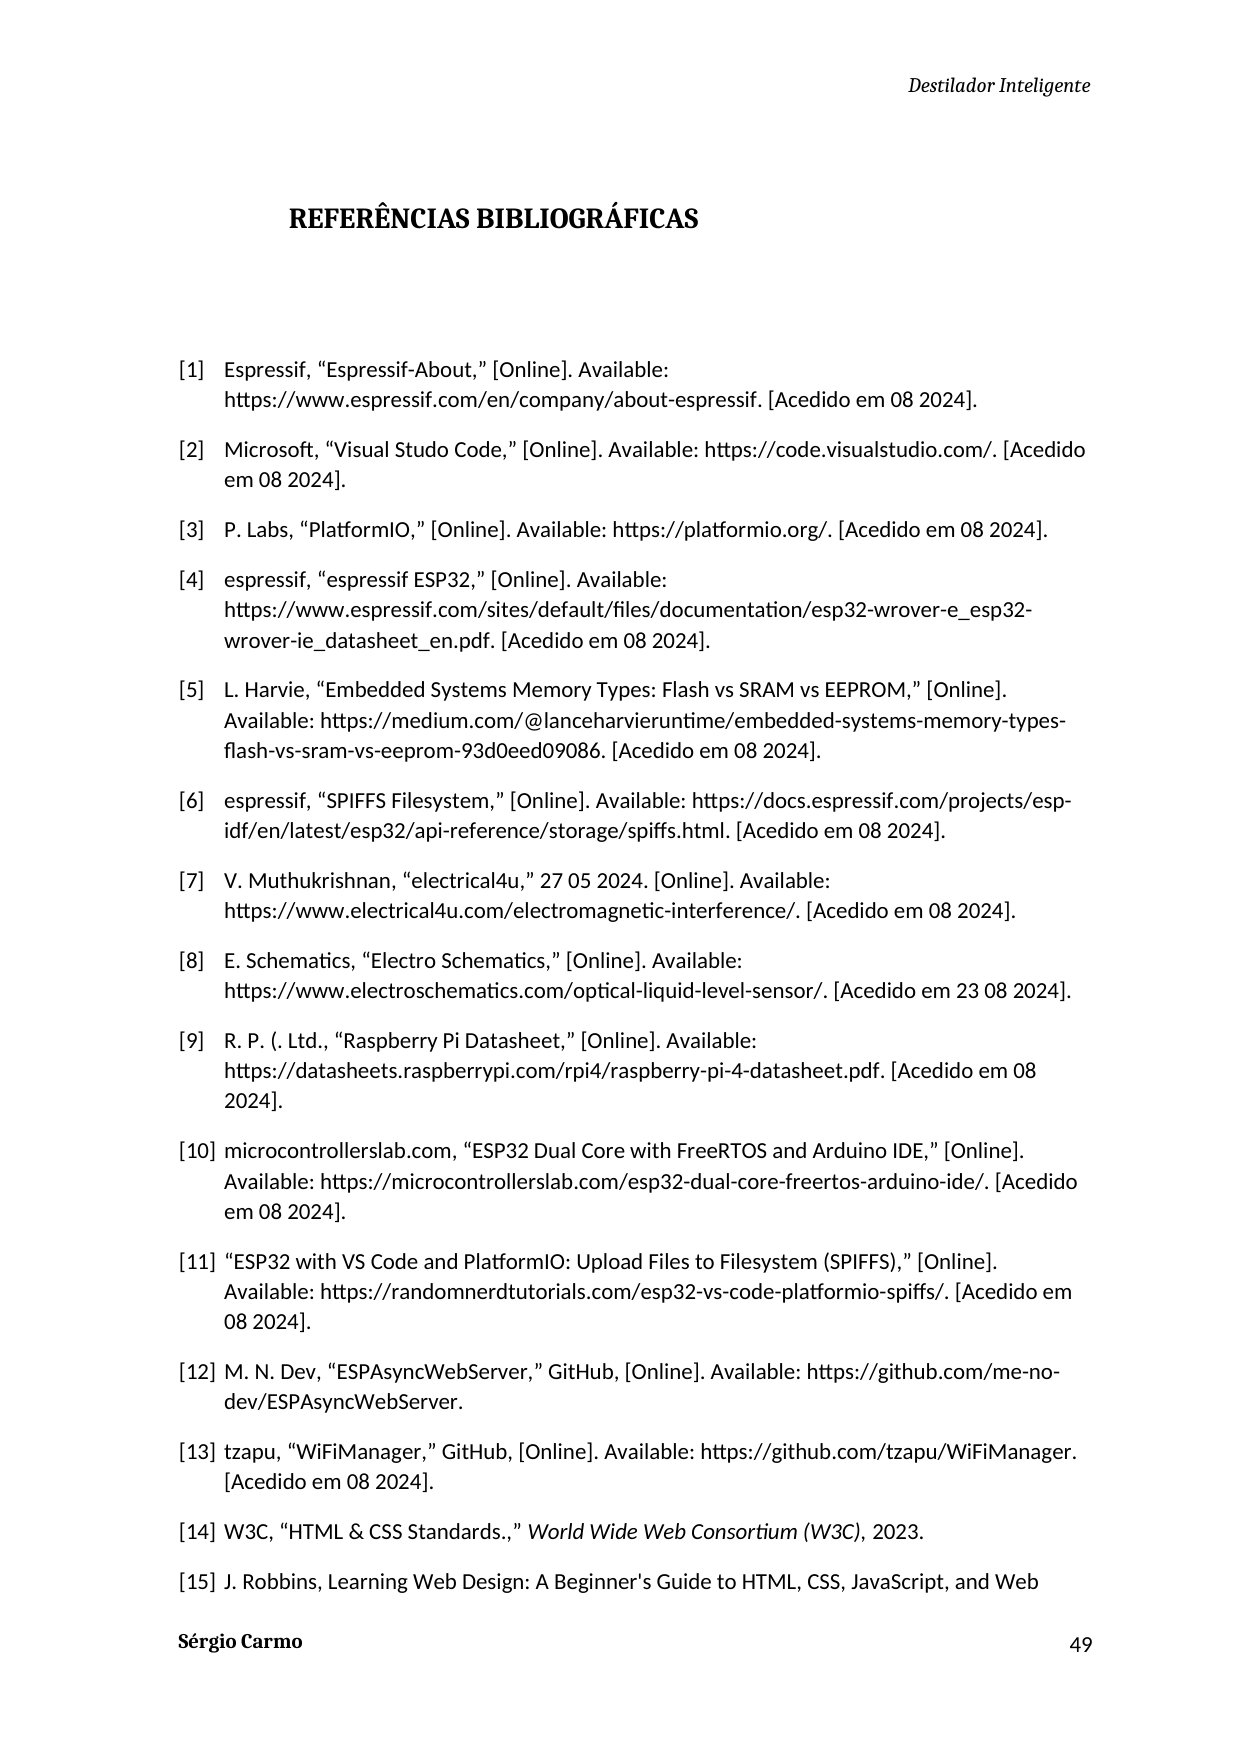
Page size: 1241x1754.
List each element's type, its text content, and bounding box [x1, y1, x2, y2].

list REFERÊNCIAS BIBLIOGRÁFICAS [288, 202, 1092, 236]
